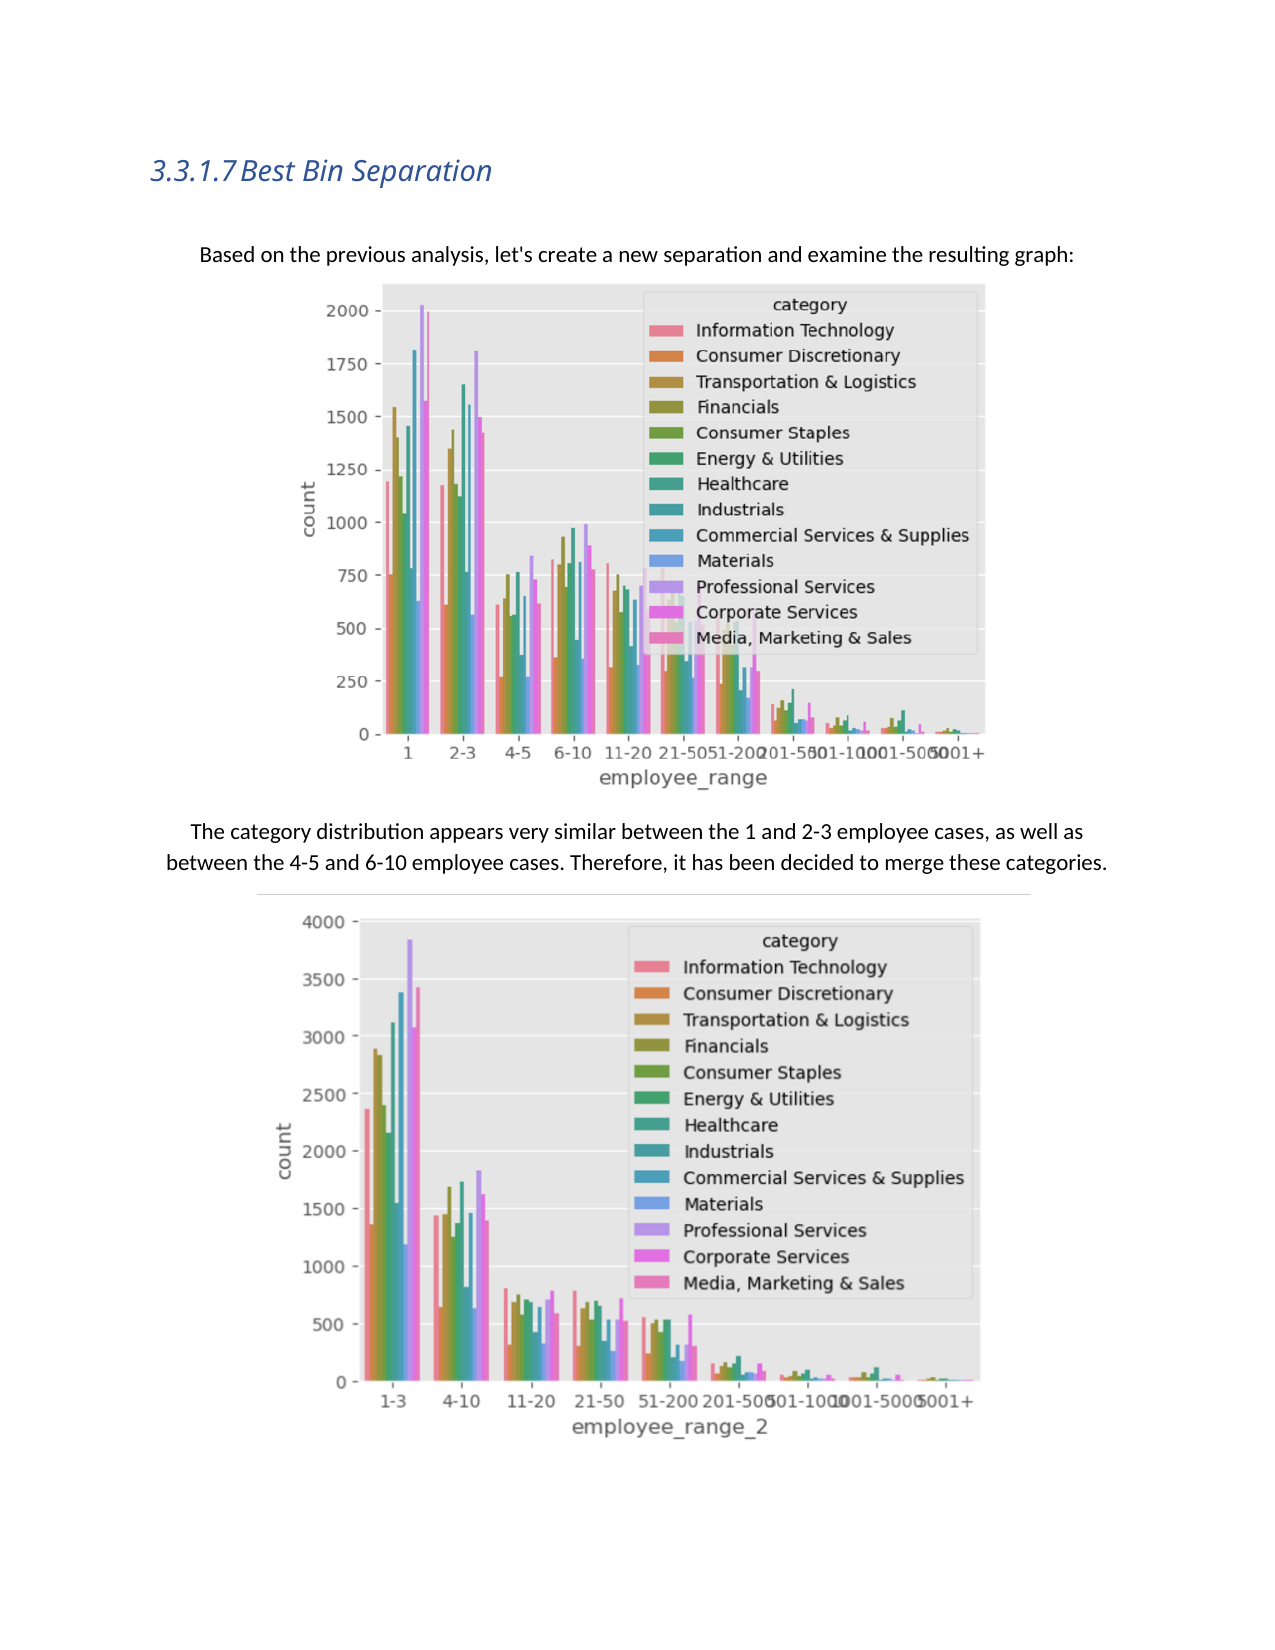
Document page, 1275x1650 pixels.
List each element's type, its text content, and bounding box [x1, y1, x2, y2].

picture [244, 894, 1031, 1452]
subtitle Best Bin Separation [150, 150, 1125, 190]
picture [274, 270, 1001, 799]
text The category distribution appears very similar between the 1 and 2-3 employee cases, as well as between the 4-5 and 6-10 employee cases. Therefore, it has been decided to merge these categories. [150, 817, 1125, 876]
